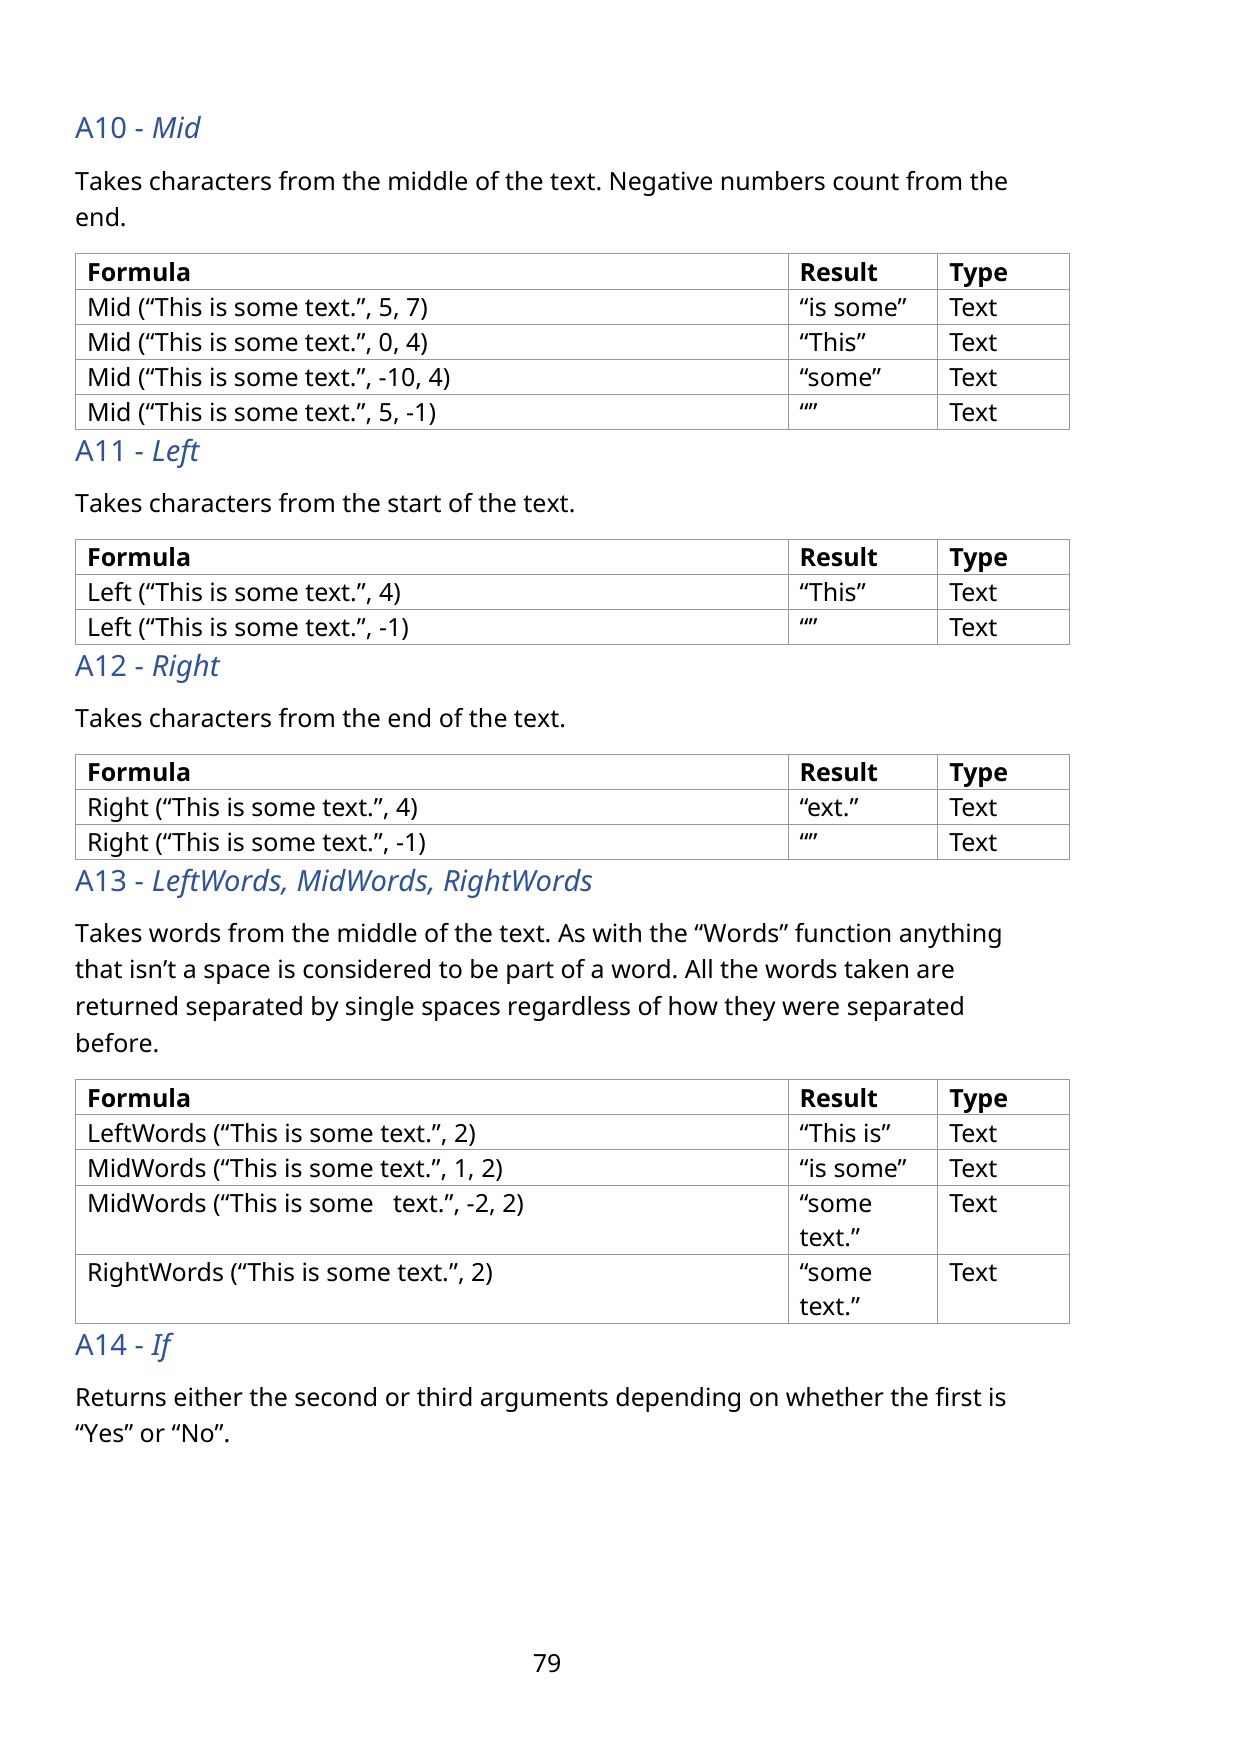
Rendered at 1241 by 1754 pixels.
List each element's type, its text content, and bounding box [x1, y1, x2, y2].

subtitle A12 - Right [75, 645, 1019, 685]
table_cell Text [938, 395, 1069, 429]
table_cell Text [938, 575, 1069, 609]
table_cell “” [789, 395, 937, 429]
table_cell Text [938, 360, 1069, 394]
table_cell Text [938, 290, 1069, 323]
table_cell “is some” [789, 290, 937, 323]
table_cell “some text.” [789, 1186, 937, 1254]
table_header Type [938, 254, 1069, 288]
table_cell Text [938, 1255, 1069, 1323]
table_header Result [789, 755, 937, 789]
table_cell Mid (“This is some text.”, 0, 4) [76, 325, 788, 359]
table_header Formula [76, 540, 788, 574]
table_cell LeftWords (“This is some text.”, 2) [76, 1115, 788, 1149]
table_cell “some text.” [789, 1255, 937, 1323]
table_cell “This is” [789, 1115, 937, 1149]
table_cell Text [938, 790, 1069, 824]
text Takes characters from the end of the text. [75, 700, 1019, 734]
table_cell “This” [789, 575, 937, 609]
table_cell Mid (“This is some text.”, -10, 4) [76, 360, 788, 394]
table_cell Text [938, 1115, 1069, 1149]
table_header Formula [76, 254, 788, 288]
table_header Type [938, 540, 1069, 574]
table_cell “some” [789, 360, 937, 394]
text Takes characters from the start of the text. [75, 485, 1019, 519]
table_cell Text [938, 1150, 1069, 1184]
table_cell Right (“This is some text.”, 4) [76, 790, 788, 824]
table_header Formula [76, 1080, 788, 1114]
table_header Result [789, 1080, 937, 1114]
subtitle A13 - LeftWords, MidWords, RightWords [75, 860, 1019, 900]
text Takes characters from the middle of the text. Negative numbers count from the end. [75, 163, 1019, 234]
table_cell MidWords (“This is some text.”, 1, 2) [76, 1150, 788, 1184]
table_cell Text [938, 825, 1069, 859]
table_header Formula [76, 755, 788, 789]
table_cell Left (“This is some text.”, 4) [76, 575, 788, 609]
table_cell Left (“This is some text.”, -1) [76, 610, 788, 644]
table_header Result [789, 254, 937, 288]
table_cell RightWords (“This is some text.”, 2) [76, 1255, 788, 1323]
table_header Type [938, 755, 1069, 789]
table_cell “is some” [789, 1150, 937, 1184]
table_cell Text [938, 325, 1069, 359]
subtitle A10 - Mid [75, 108, 1019, 147]
table_cell Mid (“This is some text.”, 5, -1) [76, 395, 788, 429]
table_header Type [938, 1080, 1069, 1114]
text Returns either the second or third arguments depending on whether the first is “Yes” or “No”. [75, 1379, 1019, 1450]
table_cell Text [938, 1186, 1069, 1254]
table_cell MidWords (“This is some text.”, -2, 2) [76, 1186, 788, 1254]
subtitle A11 - Left [75, 430, 1019, 469]
text Takes words from the middle of the text. As with the “Words” function anything that isn’t a space is considered to be part of a word. All the words taken are returned separated by single spaces regardless of how they were separated before. [75, 915, 1019, 1060]
subtitle A14 - If [75, 1324, 1019, 1363]
table_cell Mid (“This is some text.”, 5, 7) [76, 290, 788, 323]
table_cell “This” [789, 325, 937, 359]
table_header Result [789, 540, 937, 574]
table_cell Right (“This is some text.”, -1) [76, 825, 788, 859]
table_cell Text [938, 610, 1069, 644]
table_cell “ext.” [789, 790, 937, 824]
table_cell “” [789, 825, 937, 859]
table_cell “” [789, 610, 937, 644]
